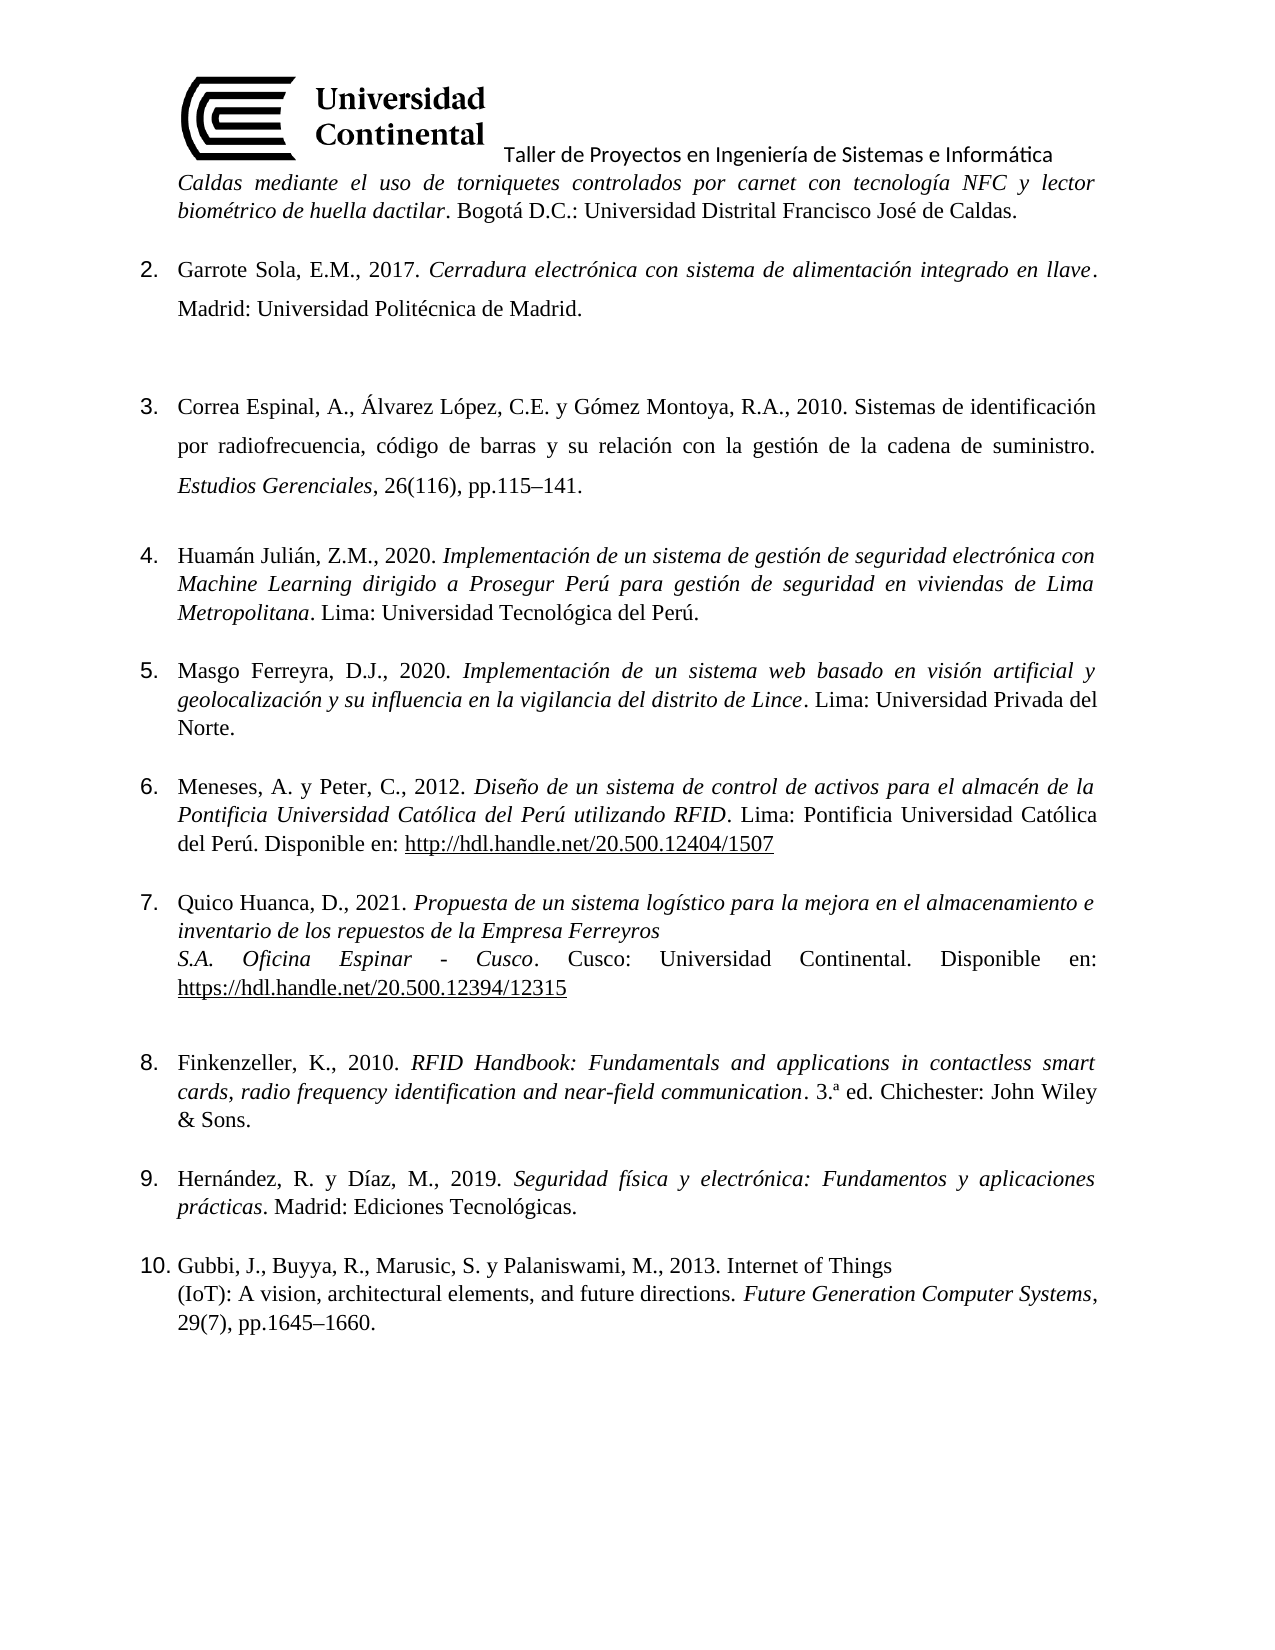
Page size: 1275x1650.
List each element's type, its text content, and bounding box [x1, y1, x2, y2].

list Correa Espinal, A., Álvarez López, C.E. y Gómez Montoya, R.A., 2010. Sistemas de identificación por radiofrecuencia, código de barras y su relación con la gestión de la cadena de suministro. Estudios Gerenciales, 26(116), pp.115–141. [140, 393, 1098, 498]
list Finkenzeller, K., 2010. RFID Handbook: Fundamentals and applications in contactless smart cards, radio frequency identification and near-field communication. 3.ª ed. Chichester: John Wiley & Sons. [140, 1049, 1098, 1132]
list Huamán Julián, Z.M., 2020. Implementación de un sistema de gestión de seguridad electrónica con Machine Learning dirigido a Prosegur Perú para gestión de seguridad en viviendas de Lima Metropolitana. Lima: Universidad Tecnológica del Perú. [140, 542, 1098, 625]
list Hernández, R. y Díaz, M., 2019. Seguridad física y electrónica: Fundamentos y aplicaciones prácticas. Madrid: Ediciones Tecnológicas. [140, 1165, 1098, 1220]
list Quico Huanca, D., 2021. Propuesta de un sistema logístico para la mejora en el almacenamiento e inventario de los repuestos de la Empresa Ferreyros [140, 888, 1098, 943]
list Garrote Sola, E.M., 2017. Cerradura electrónica con sistema de alimentación integrado en llave. Madrid: Universidad Politécnica de Madrid. [140, 256, 1098, 322]
picture [177, 73, 489, 163]
list Masgo Ferreyra, D.J., 2020. Implementación de un sistema web basado en visión artificial y geolocalización y su influencia en la vigilancia del distrito de Lince. Lima: Universidad Privada del Norte. [140, 657, 1098, 741]
text S.A. Oficina Espinar - Cusco. Cusco: Universidad Continental. Disponible en: https://hdl.handle.net/20.500.12394/12315 [177, 945, 1098, 1000]
list Gubbi, J., Buyya, R., Marusic, S. y Palaniswami, M., 2013. Internet of Things [140, 1252, 1098, 1278]
list Meneses, A. y Peter, C., 2012. Diseño de un sistema de control de activos para el almacén de la Pontificia Universidad Católica del Perú utilizando RFID. Lima: Pontificia Universidad Católica del Perú. Disponible en: http://hdl.handle.net/20.500.12404/1507 [140, 773, 1098, 856]
text (IoT): A vision, architectural elements, and future directions. Future Generation Computer Systems, 29(7), pp.1645–1660. [177, 1281, 1098, 1335]
